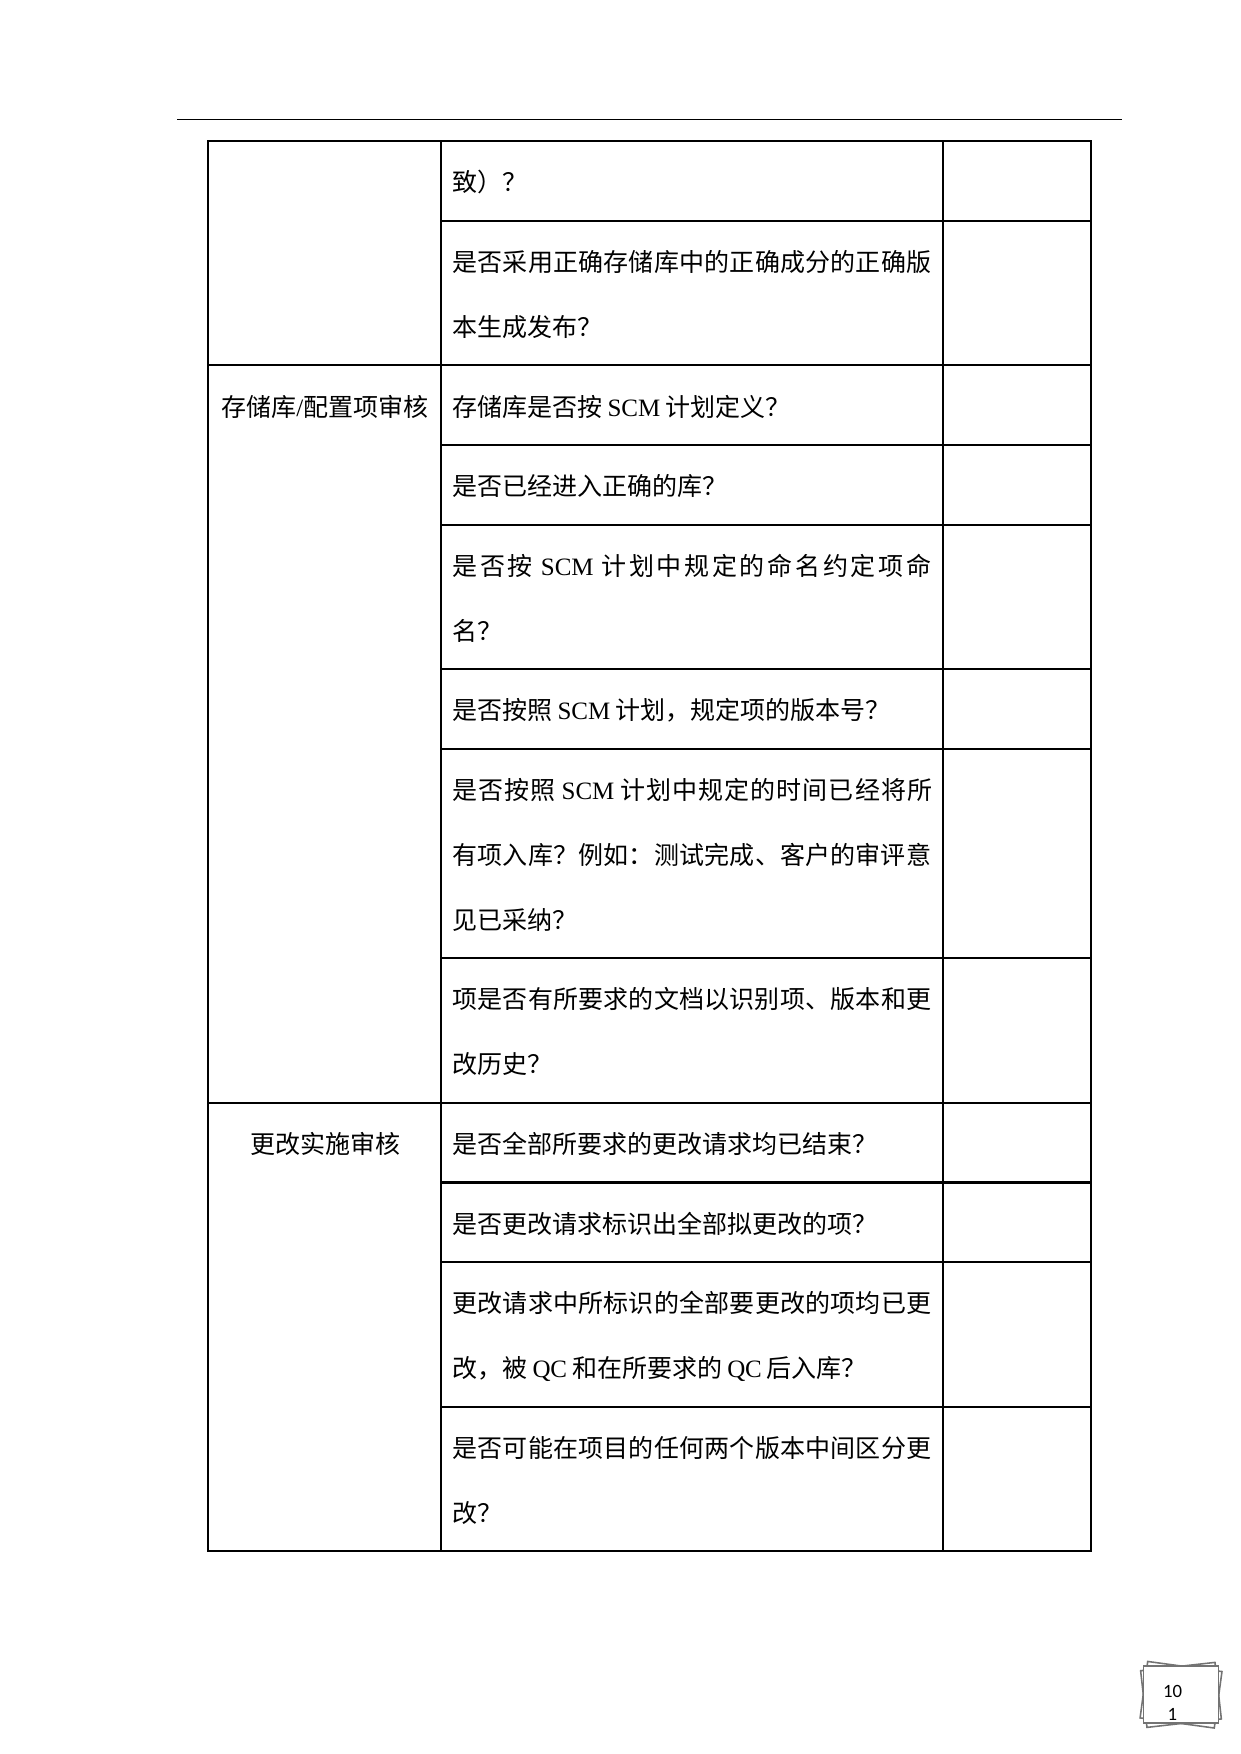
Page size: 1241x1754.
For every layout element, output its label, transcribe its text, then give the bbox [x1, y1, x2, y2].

table_cell [944, 1408, 1090, 1550]
table_cell 是否更改请求标识出全部拟更改的项？ [442, 1184, 942, 1261]
table_cell 是否全部所要求的更改请求均已结束？ [442, 1104, 942, 1181]
table_cell [944, 670, 1090, 748]
table_cell 存储库是否按SCM计划定义？ [442, 366, 942, 444]
table_cell 是否采用正确存储库中的正确成分的正确版本生成发布？ [442, 222, 942, 364]
table_cell 更改实施审核 [209, 1104, 440, 1550]
table_cell [944, 1104, 1090, 1181]
table_cell [944, 446, 1090, 523]
table_cell [944, 222, 1090, 364]
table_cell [442, 142, 942, 220]
table_cell 是否按照SCM计划，规定项的版本号？ [442, 670, 942, 748]
table_cell [944, 142, 1090, 220]
table_cell [944, 526, 1090, 668]
table_cell 是否按SCM计划中规定的命名约定项命名？ [442, 526, 942, 668]
table_cell 更改请求中所标识的全部要更改的项均已更改，被QC和在所要求的QC后入库？ [442, 1263, 942, 1406]
table_cell [944, 1184, 1090, 1261]
table_cell [944, 750, 1090, 957]
table_cell 项是否有所要求的文档以识别项、版本和更改历史？ [442, 959, 942, 1102]
table_cell 存储库/配置项审核 [209, 366, 440, 1102]
table_cell [944, 959, 1090, 1102]
table_cell [944, 366, 1090, 444]
table_cell 是否可能在项目的任何两个版本中间区分更改？ [442, 1408, 942, 1550]
table_cell 是否按照SCM计划中规定的时间已经将所有项入库？例如：测试完成、客户的审评意见已采纳？ [442, 750, 942, 957]
table_cell [944, 1263, 1090, 1406]
table_cell 是否已经进入正确的库？ [442, 446, 942, 523]
